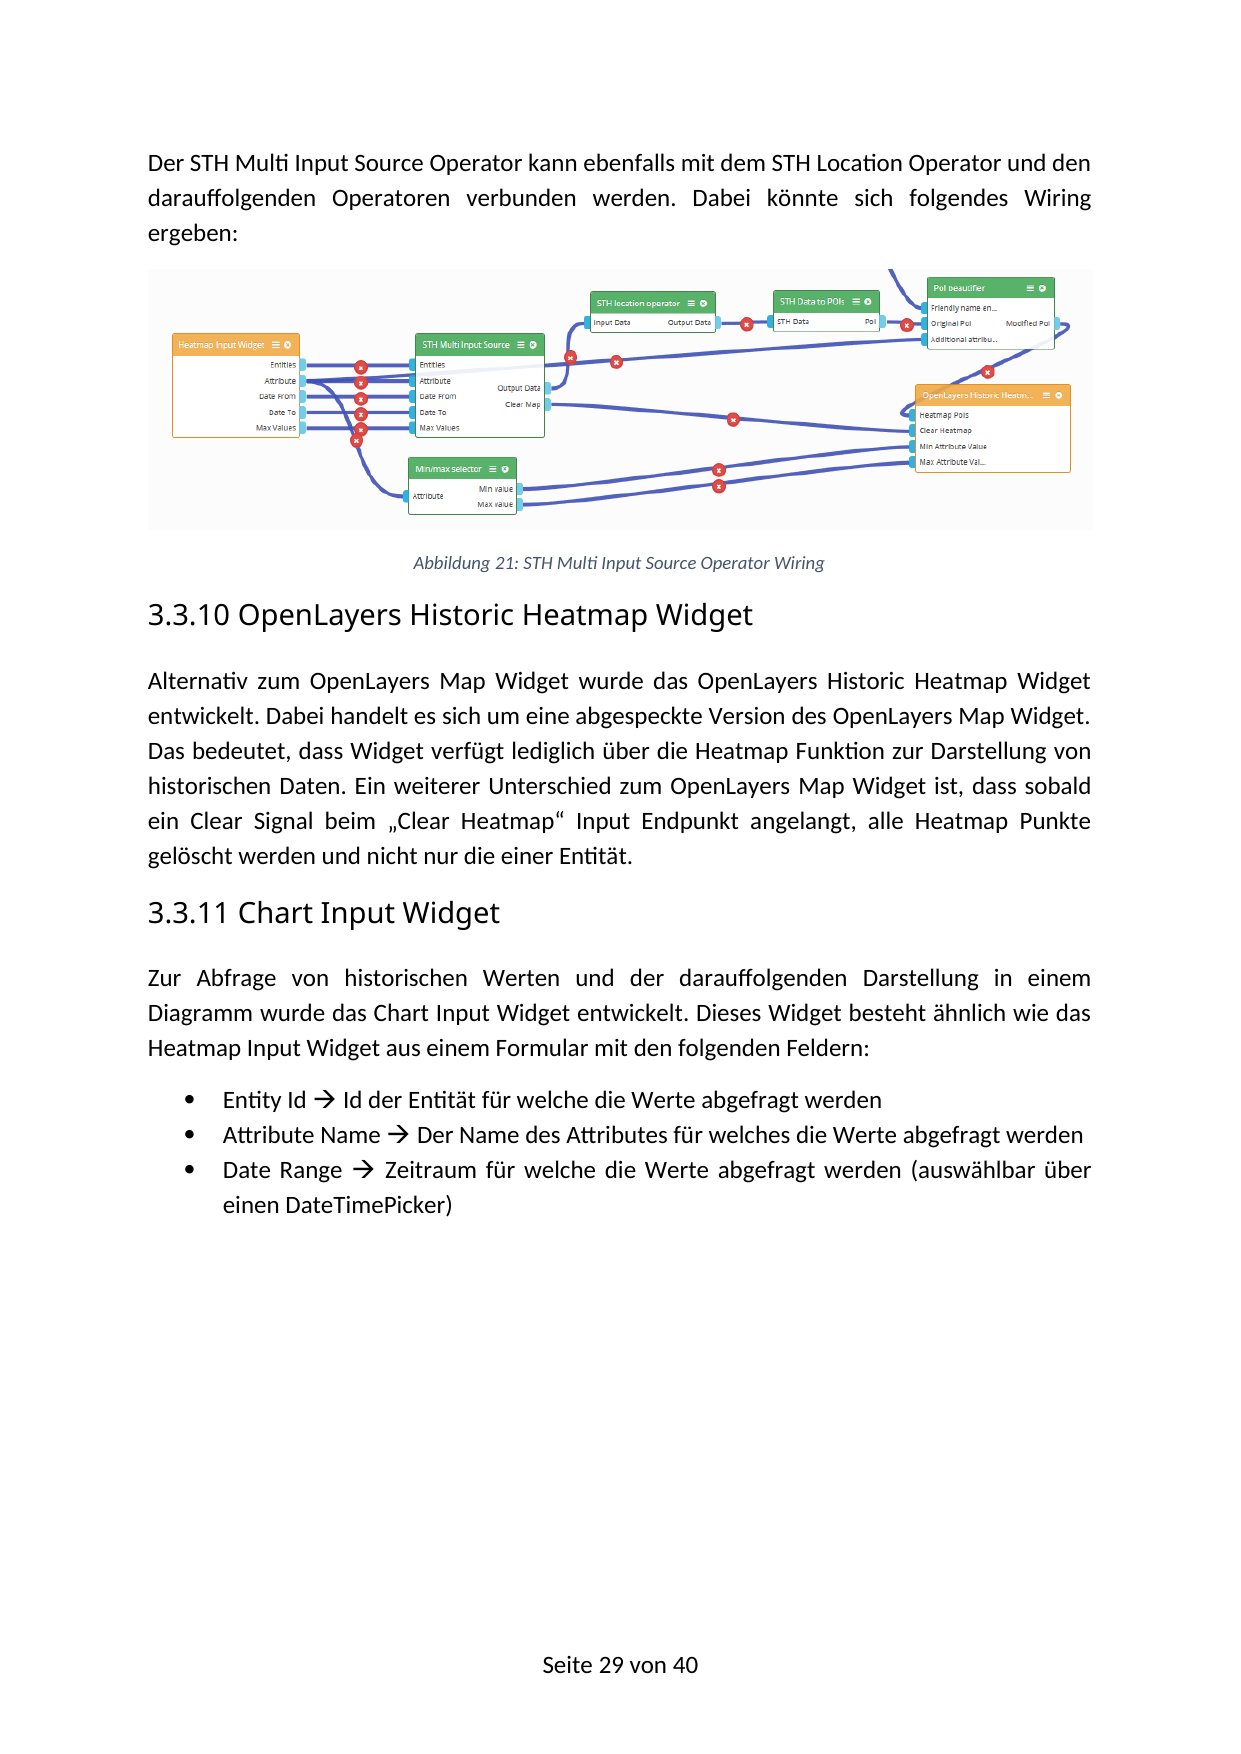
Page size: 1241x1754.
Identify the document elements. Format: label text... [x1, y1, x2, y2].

text Chart Input Widget [148, 892, 1093, 932]
text Der STH Multi Input Source Operator kann ebenfalls mit dem STH Location Operator und den darauffolgenden Operatoren verbunden werden. Dabei könnte sich folgendes Wiring ergeben: [148, 148, 1093, 248]
text Alternativ zum OpenLayers Map Widget wurde das OpenLayers Historic Heatmap Widget entwickelt. Dabei handelt es sich um eine abgespeckte Version des OpenLayers Map Widget. Das bedeutet, dass Widget verfügt lediglich über die Heatmap Funktion zur Darstellung von historischen Daten. Ein weiterer Unterschied zum OpenLayers Map Widget ist, dass sobald ein Clear Signal beim „Clear Heatmap“ Input Endpunkt angelangt, alle Heatmap Punkte gelöscht werden und nicht nur die einer Entität. [148, 665, 1093, 871]
text Abbildung : STH Multi Input Source Operator Wiring [148, 551, 1093, 574]
list Attribute Name Der Name des Attributes für welches die Werte abgefragt werden [185, 1119, 1093, 1150]
list Date Range Zeitraum für welche die Werte abgefragt werden (auswählbar über einen DateTimePicker) [185, 1154, 1093, 1220]
list Entity Id Id der Entität für welche die Werte abgefragt werden [185, 1084, 1093, 1115]
picture [147, 269, 1093, 530]
text OpenLayers Historic Heatmap Widget [148, 594, 1093, 634]
text Zur Abfrage von historischen Werten und der darauffolgenden Darstellung in einem Diagramm wurde das Chart Input Widget entwickelt. Dieses Widget besteht ähnlich wie das Heatmap Input Widget aus einem Formular mit den folgenden Feldern: [148, 962, 1093, 1063]
